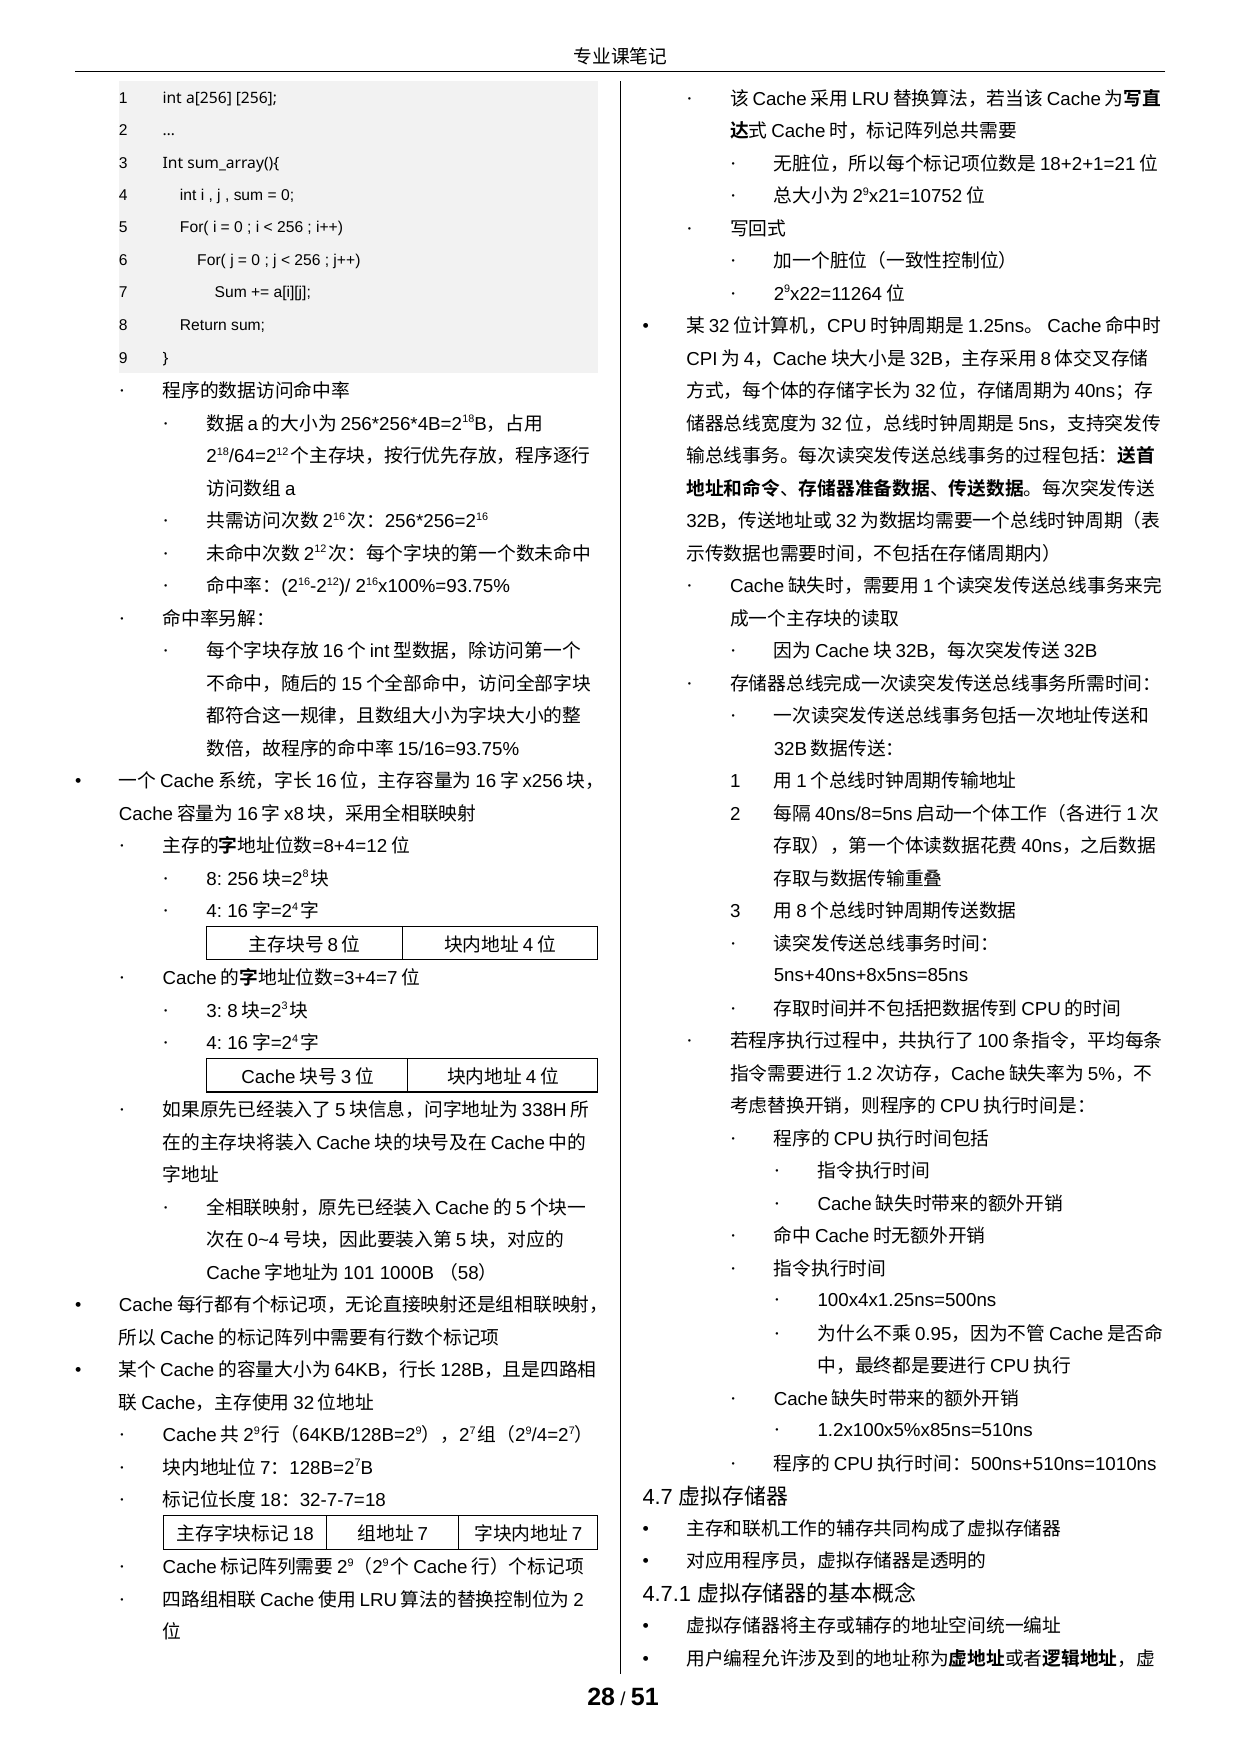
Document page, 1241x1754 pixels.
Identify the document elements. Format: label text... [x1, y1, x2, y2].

list 100x4x1.25ns=500ns [773, 1283, 1165, 1316]
list 29x22=11264位 [730, 276, 1165, 308]
list … [119, 113, 598, 146]
list 命中率另解： [119, 601, 598, 633]
list 块内地址位7：128B=27B [119, 1450, 598, 1482]
list 每个字块存放16个int型数据，除访问第一个不命中，随后的15个全部命中，访问全部字块都符合这一规律，且数组大小为字块大小的整数倍，故程序的命中率15/16=93.75% [162, 633, 598, 763]
text 主存和联机工作的辅存共同构成了虚拟存储器 [642, 1511, 1165, 1543]
list 程序的数据访问命中率 [119, 373, 598, 406]
list 程序的CPU执行时间：500ns+510ns=1010ns [730, 1446, 1165, 1478]
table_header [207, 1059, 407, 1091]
list int a[256] [256]; [119, 81, 598, 113]
list 若程序执行过程中，共执行了100条指令，平均每条指令需要进行1.2次访存，Cache缺失率为5%，不考虑替换开销，则程序的CPU执行时间是： [686, 1023, 1165, 1121]
list 4: 16字=24字 [162, 893, 598, 926]
list 4: 16字=24字 [162, 1025, 598, 1058]
list 读突发传送总线事务时间：5ns+40ns+8x5ns=85ns [730, 926, 1165, 991]
list Cache缺失时带来的额外开销 [730, 1381, 1165, 1413]
list 程序的CPU执行时间包括 [730, 1121, 1165, 1153]
list 因为Cache块32B，每次突发传送32B [730, 633, 1165, 666]
list 无脏位，所以每个标记项位数是18+2+1=21位 [730, 146, 1165, 178]
text 用户编程允许涉及到的地址称为虚地址或者逻辑地址，虚地址对应的存储空间称为虚拟空间或程序空间 [642, 1641, 1165, 1673]
text 某32位计算机，CPU时钟周期是1.25ns。 Cache命中时CPI为4，Cache块大小是32B，主存采用8体交叉存储方式，每个体的存储字长为32位，存储周期为40ns；存储器总线宽度为32位，总线时钟周期是5ns，支持突发传输总线事务。每次读突发传送总线事务的过程包括：送首地址和命令、存储器准备数据、传送数据。每次突发传送32B，传送地址或32为数据均需要一个总线时钟周期（表示传数据也需要时间，不包括在存储周期内） [642, 308, 1165, 568]
list 总大小为29x21=10752位 [730, 178, 1165, 211]
list 每隔40ns/8=5ns启动一个体工作（各进行1次存取），第一个体读数据花费40ns，之后数据存取与数据传输重叠 [730, 796, 1165, 893]
text Cache每行都有个标记项，无论直接映射还是组相联映射，所以Cache的标记阵列中需要有行数个标记项 [75, 1287, 598, 1352]
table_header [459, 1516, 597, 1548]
list 写回式 [686, 211, 1165, 243]
text 某个Cache的容量大小为64KB，行长128B，且是四路相联Cache，主存使用32位地址 [75, 1352, 598, 1417]
list 未命中次数212次：每个字块的第一个数未命中 [162, 536, 598, 568]
list 命中率：(216-212)/ 216x100%=93.75% [162, 568, 598, 601]
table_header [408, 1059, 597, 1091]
list Sum += a[i][j]; [119, 276, 598, 308]
subtitle 虚拟存储器 [642, 1478, 1165, 1511]
list Int sum_array(){ [119, 146, 598, 178]
list For( j = 0 ; j < 256 ; j++) [119, 243, 598, 276]
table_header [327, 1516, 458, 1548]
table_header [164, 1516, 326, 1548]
list Cache缺失时带来的额外开销 [773, 1186, 1165, 1218]
list 加一个脏位（一致性控制位） [730, 243, 1165, 276]
list 共需访问次数216次：256*256=216 [162, 503, 598, 536]
list } [119, 341, 598, 373]
list 1.2x100x5%x85ns=510ns [773, 1413, 1165, 1446]
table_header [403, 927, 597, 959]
list 用1个总线时钟周期传输地址 [730, 763, 1165, 796]
list 四路组相联Cache使用LRU算法的替换控制位为2位 [119, 1582, 598, 1647]
list Return sum; [119, 308, 598, 341]
list 一次读突发传送总线事务包括一次地址传送和32B数据传送： [730, 698, 1165, 763]
list 用8个总线时钟周期传送数据 [730, 893, 1165, 926]
list 如果原先已经装入了5块信息，问字地址为338H所在的主存块将装入Cache块的块号及在Cache中的字地址 [119, 1092, 598, 1190]
list 数据a的大小为256*256*4B=218B，占用218/64=212个主存块，按行优先存放，程序逐行访问数组a [162, 406, 598, 503]
list Cache共29行（64KB/128B=29），27组（29/4=27） [119, 1417, 598, 1450]
text 对应用程序员，虚拟存储器是透明的 [642, 1543, 1165, 1576]
text 虚拟存储器将主存或辅存的地址空间统一编址 [642, 1608, 1165, 1641]
list 全相联映射，原先已经装入Cache的5个块一次在0~4号块，因此要装入第5块，对应的Cache字地址为101 1000B （58） [162, 1190, 598, 1287]
list 存储器总线完成一次读突发传送总线事务所需时间： [686, 666, 1165, 698]
list 该Cache采用LRU替换算法，若当该Cache为写直达式Cache时，标记阵列总共需要 [686, 81, 1165, 146]
list 主存的字地址位数=8+4=12位 [119, 828, 598, 861]
list 指令执行时间 [773, 1153, 1165, 1186]
list For( i = 0 ; i < 256 ; i++) [119, 211, 598, 243]
text 一个Cache系统，字长16位，主存容量为16字x256块，Cache容量为16字x8块，采用全相联映射 [75, 763, 598, 828]
list 指令执行时间 [730, 1251, 1165, 1283]
list 为什么不乘0.95，因为不管Cache是否命中，最终都是要进行CPU执行 [773, 1316, 1165, 1381]
list Cache的字地址位数=3+4=7位 [119, 960, 598, 993]
list Cache缺失时，需要用1个读突发传送总线事务来完成一个主存块的读取 [686, 568, 1165, 633]
list 3: 8块=23块 [162, 993, 598, 1025]
list 标记位长度18：32-7-7=18 [119, 1482, 598, 1515]
list 存取时间并不包括把数据传到CPU的时间 [730, 991, 1165, 1023]
list Cache标记阵列需要29（29个Cache行）个标记项 [119, 1549, 598, 1582]
list 命中Cache时无额外开销 [730, 1218, 1165, 1251]
list 8: 256块=28块 [162, 861, 598, 893]
subtitle 虚拟存储器的基本概念 [642, 1576, 1165, 1608]
list int i , j , sum = 0; [119, 178, 598, 211]
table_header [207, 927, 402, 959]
